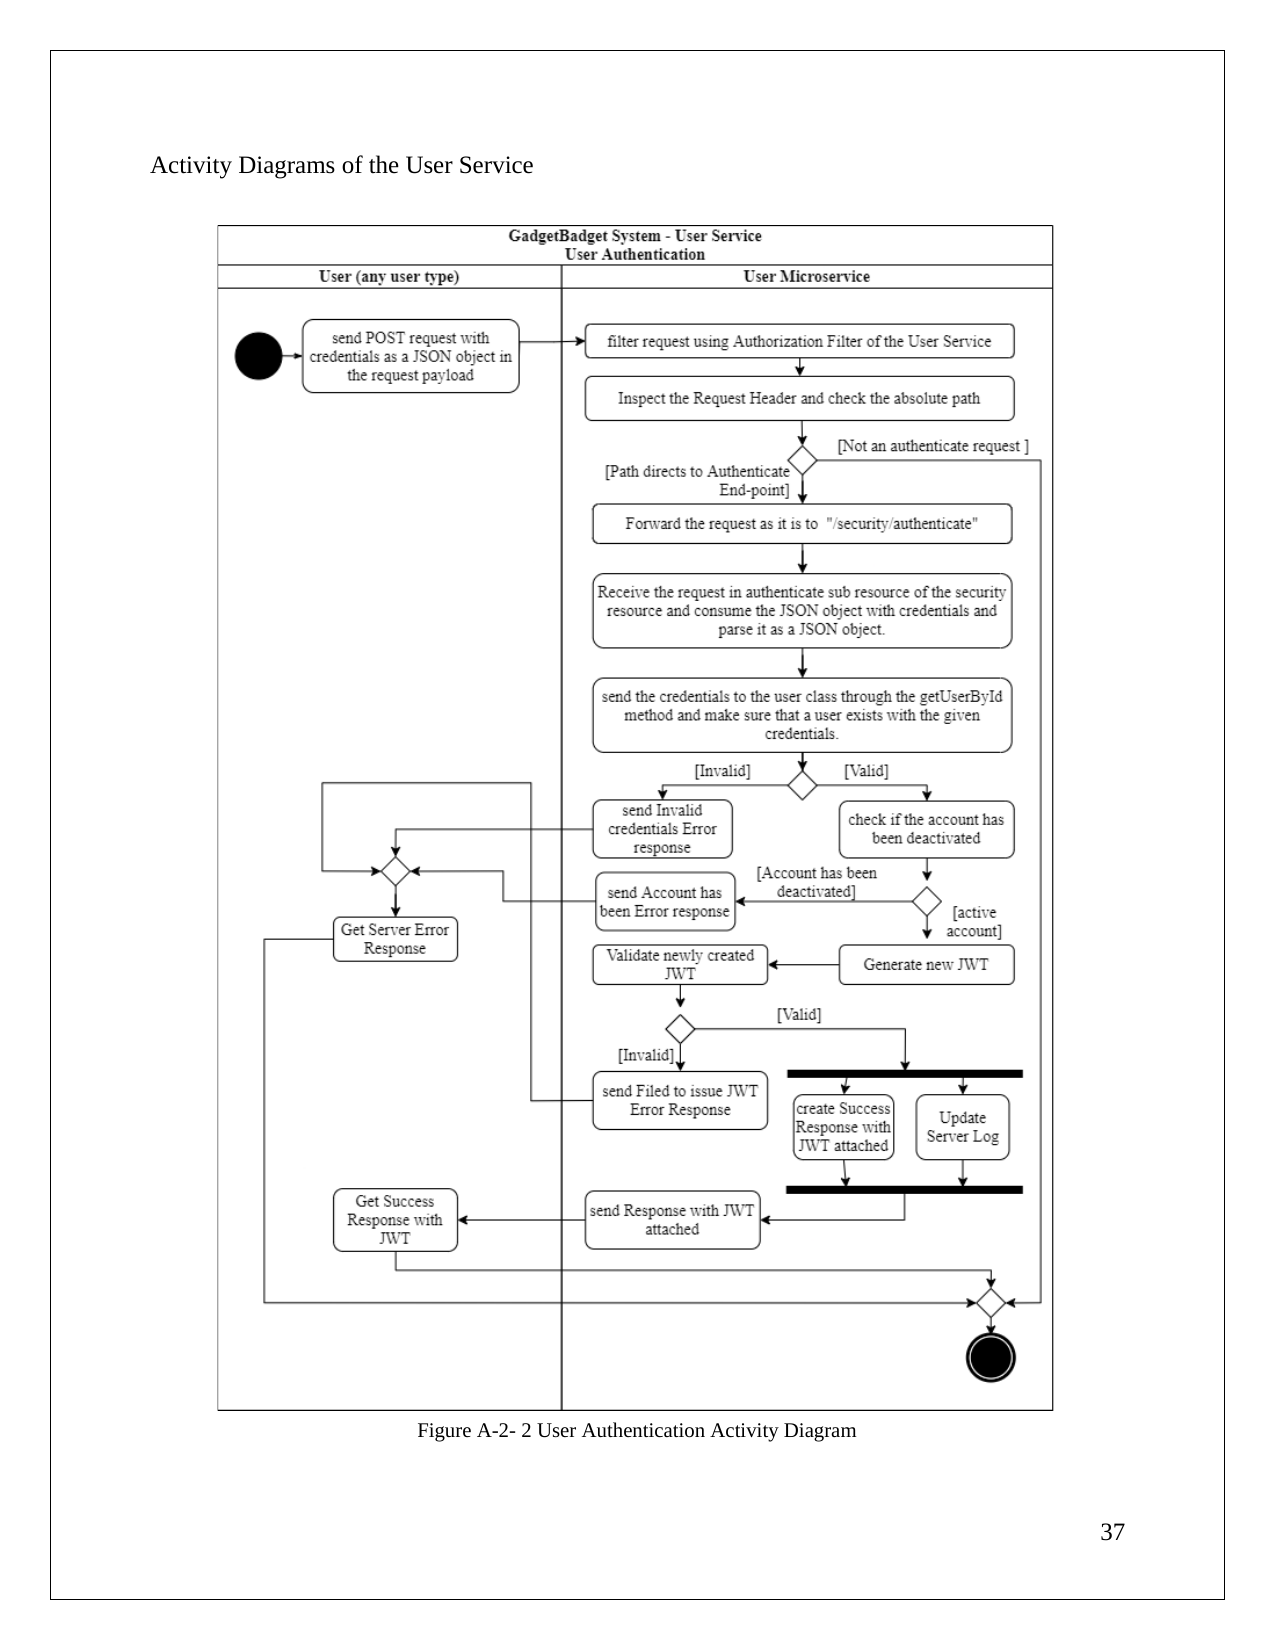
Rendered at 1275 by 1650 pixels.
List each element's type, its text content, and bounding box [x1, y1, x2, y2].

text Activity Diagrams of the User Service [150, 150, 1125, 179]
picture [217, 225, 1058, 1411]
